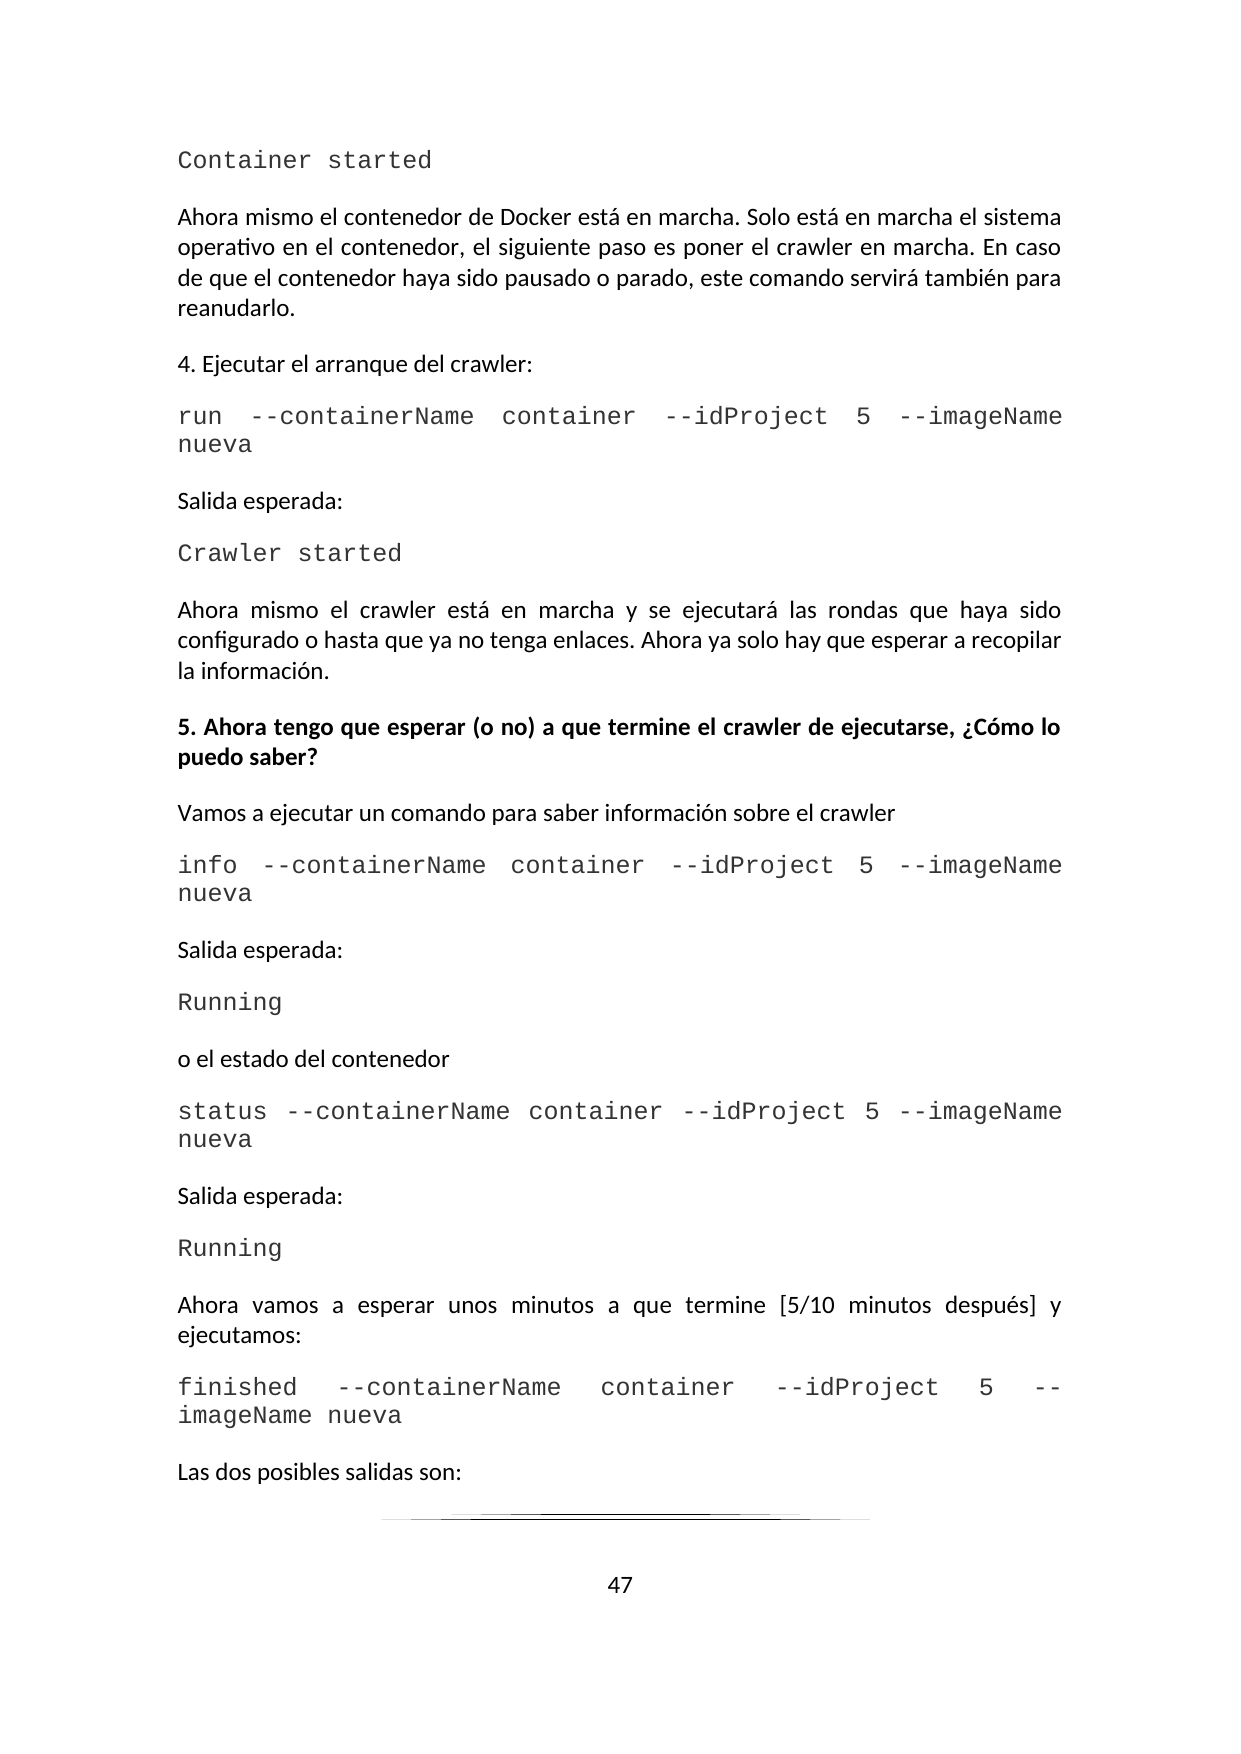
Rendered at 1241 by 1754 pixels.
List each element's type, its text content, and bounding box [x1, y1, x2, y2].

text finished --containerName container --idProject 5 --imageName nueva [177, 1375, 1063, 1431]
text 5. Ahora tengo que esperar (o no) a que termine el crawler de ejecutarse, ¿Cómo lo puedo saber? [177, 711, 1063, 772]
text Running [177, 989, 1063, 1018]
text 4. Ejecutar el arranque del crawler: [177, 348, 1063, 378]
text o el estado del contenedor [177, 1043, 1063, 1073]
text Las dos posibles salidas son: [177, 1456, 1063, 1487]
text run --containerName container --idProject 5 --imageName nueva [177, 403, 1063, 460]
text info --containerName container --idProject 5 --imageName nueva [177, 852, 1063, 909]
text Salida esperada: [177, 934, 1063, 964]
text Ahora mismo el crawler está en marcha y se ejecutará las rondas que haya sido configurado o hasta que ya no tenga enlaces. Ahora ya solo hay que esperar a recopilar la información. [177, 594, 1063, 686]
text Crawler started [177, 541, 1063, 569]
text Ahora mismo el contenedor de Docker está en marcha. Solo está en marcha el sistema operativo en el contenedor, el siguiente paso es poner el crawler en marcha. En caso de que el contenedor haya sido pausado o parado, este comando servirá también para reanudarlo. [177, 201, 1063, 323]
text Vamos a ejecutar un comando para saber información sobre el crawler [177, 797, 1063, 827]
text Running [177, 1235, 1063, 1264]
text Ahora vamos a esperar unos minutos a que termine [5/10 minutos después] y ejecutamos: [177, 1289, 1063, 1350]
text Salida esperada: [177, 1180, 1063, 1210]
text status --containerName container --idProject 5 --imageName nueva [177, 1098, 1063, 1155]
text Salida esperada: [177, 485, 1063, 516]
text Container started [177, 148, 1063, 176]
